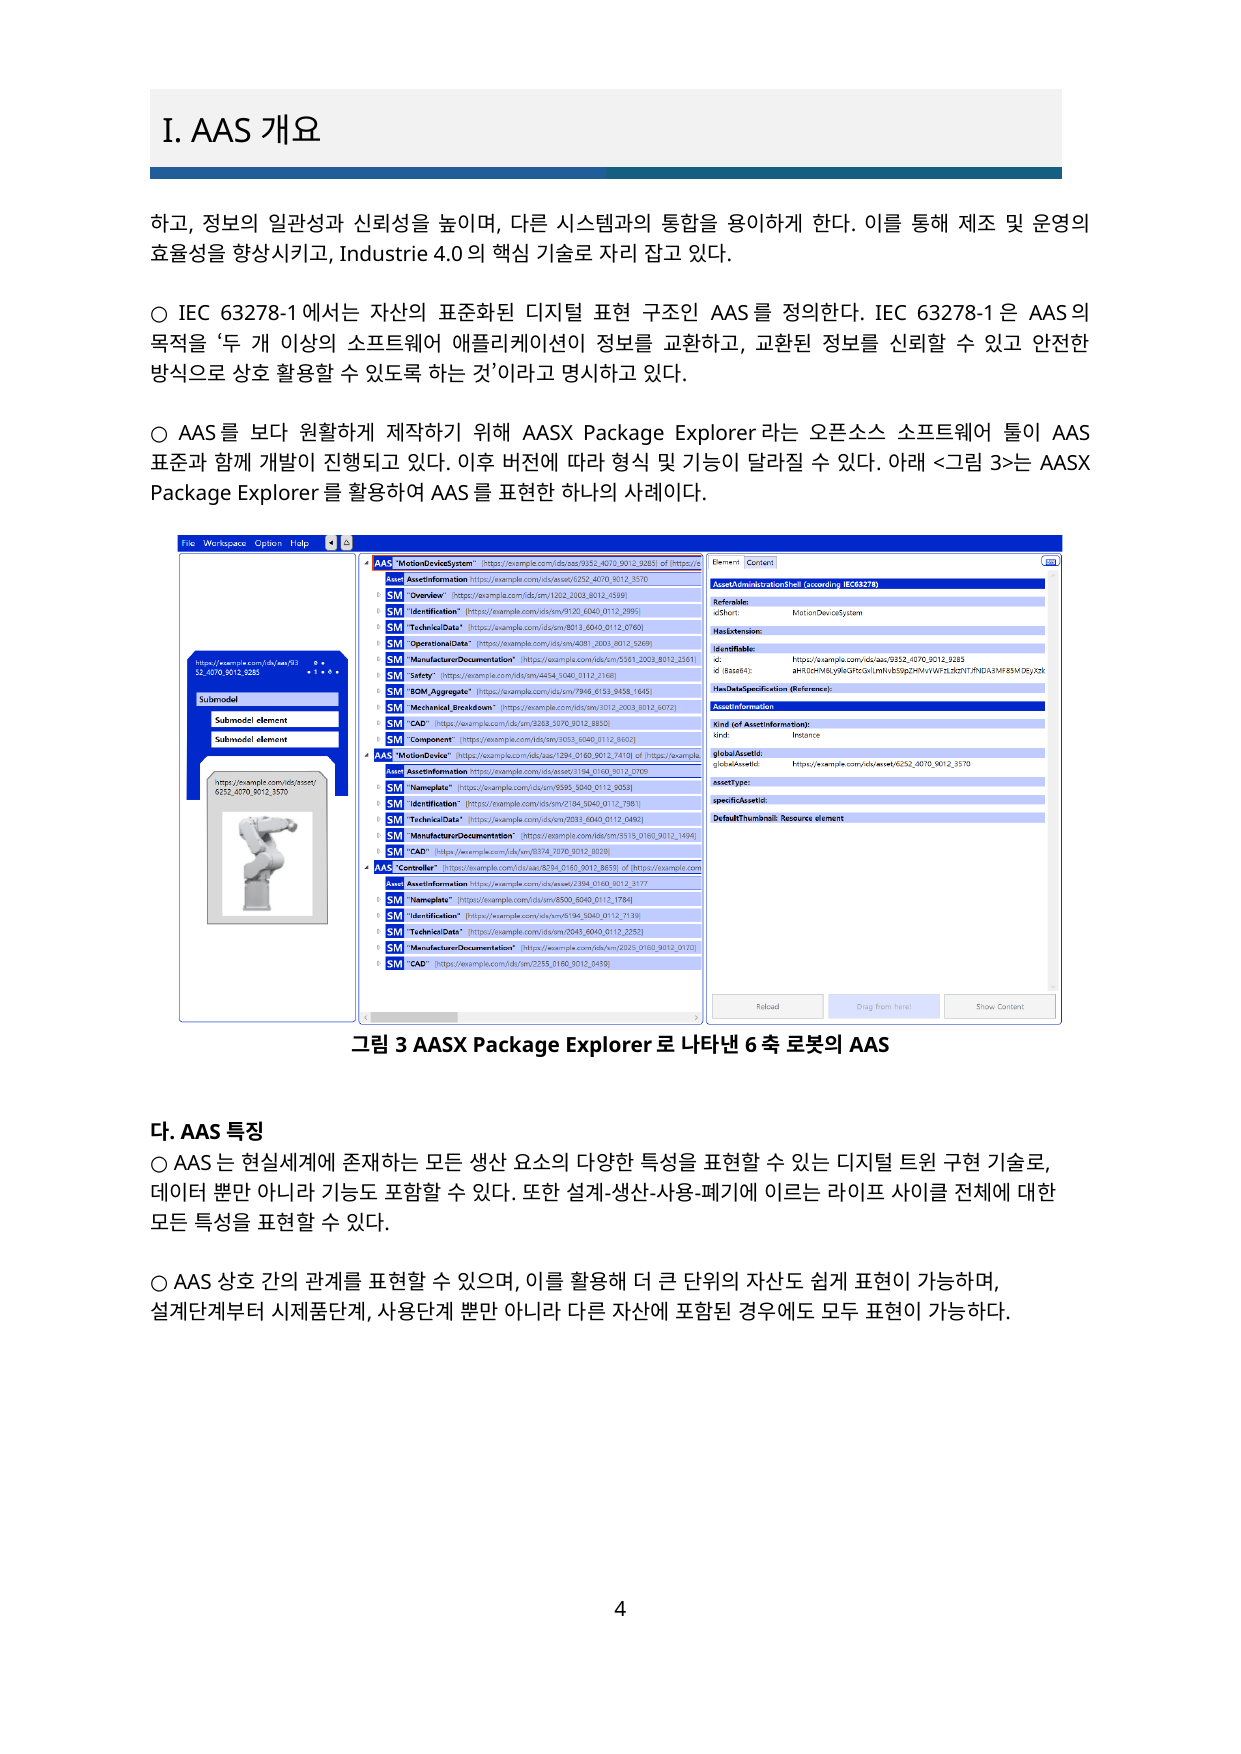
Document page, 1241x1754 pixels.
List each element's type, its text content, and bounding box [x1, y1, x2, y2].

text ○ IEC 63278-1에서는 자산의 표준화된 디지털 표현 구조인 AAS를 정의한다. IEC 63278-1은 AAS의 목적을 ‘두 개 이상의 소프트웨어 애플리케이션이 정보를 교환하고, 교환된 정보를 신뢰할 수 있고 안전한 방식으로 상호 활용할 수 있도록 하는 것’이라고 명시하고 있다. [150, 296, 1090, 387]
text ○ AAS를 보다 원활하게 제작하기 위해 AASX Package Explorer라는 오픈소스 소프트웨어 툴이 AAS 표준과 함께 개발이 진행되고 있다. 이후 버전에 따라 형식 및 기능이 달라질 수 있다. 아래 <그림 3>는 AASX Package Explorer를 활용하여 AAS를 표현한 하나의 사례이다. [150, 416, 1090, 507]
text 다. AAS 특징 [150, 1116, 1090, 1146]
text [150, 207, 1090, 268]
text ○ AAS는 현실세계에 존재하는 모든 생산 요소의 다양한 특성을 표현할 수 있는 디지털 트윈 구현 기술로, 데이터 뿐만 아니라 기능도 포함할 수 있다. 또한 설계-생산-사용-폐기에 이르는 라이프 사이클 전체에 대한 모든 특성을 표현할 수 있다. [150, 1146, 1090, 1237]
picture [177, 535, 1063, 1029]
text ○ AAS 상호 간의 관계를 표현할 수 있으며, 이를 활용해 더 큰 단위의 자산도 쉽게 표현이 가능하며, 설계단계부터 시제품단계, 사용단계 뿐만 아니라 다른 자산에 포함된 경우에도 모두 표현이 가능하다. [150, 1265, 1090, 1326]
